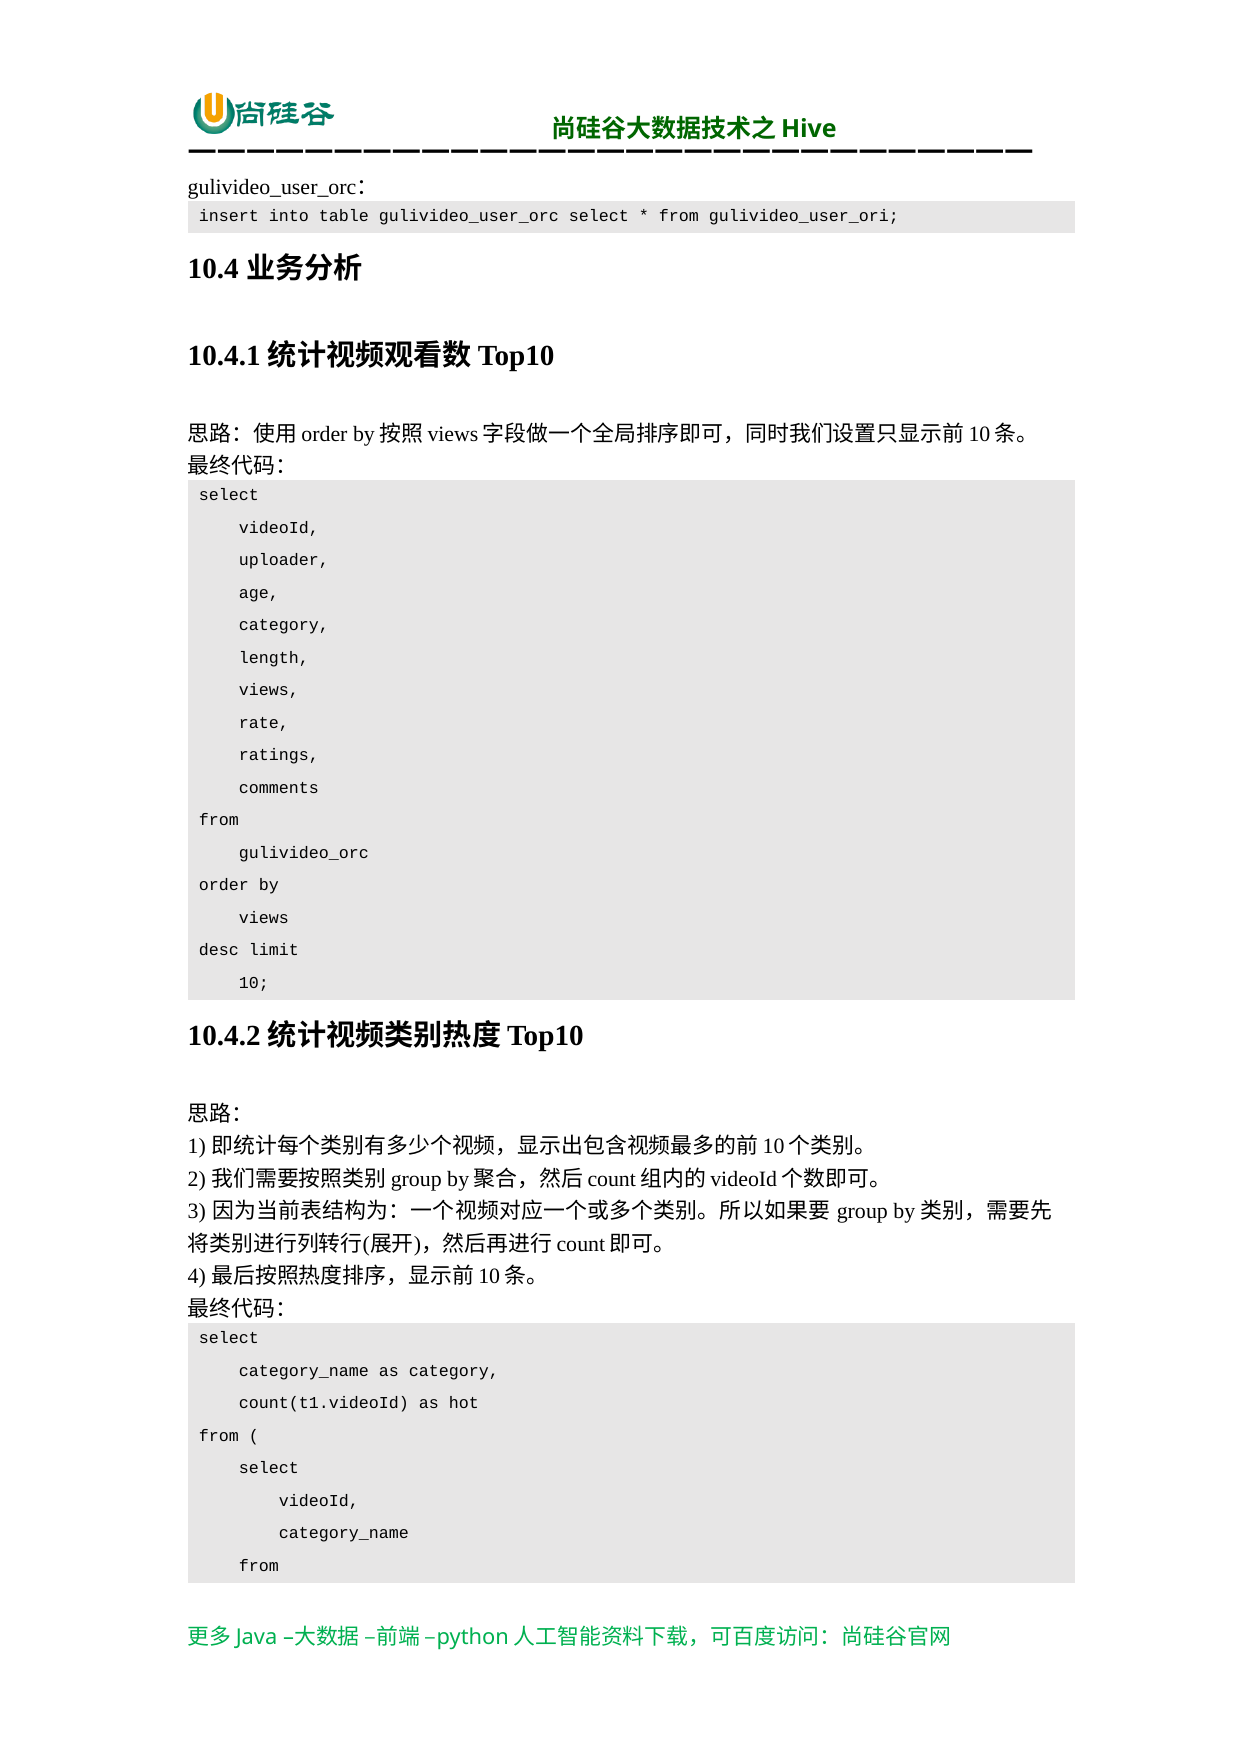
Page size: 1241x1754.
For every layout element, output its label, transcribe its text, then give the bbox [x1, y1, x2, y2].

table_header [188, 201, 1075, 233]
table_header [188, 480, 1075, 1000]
subtitle 10.4.2 统计视频类别热度Top10 [187, 1000, 1053, 1065]
text 最终代码： [187, 1291, 1053, 1323]
subtitle 10.4 业务分析 [187, 233, 1053, 298]
picture [187, 88, 338, 138]
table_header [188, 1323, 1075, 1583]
text 3) 因为当前表结构为：一个视频对应一个或多个类别。所以如果要group by类别，需要先将类别进行列转行(展开)，然后再进行count即可。 [187, 1193, 1053, 1258]
text gulivideo_user_orc： [187, 168, 1053, 201]
text 4) 最后按照热度排序，显示前10条。 [187, 1258, 1053, 1291]
text 2) 我们需要按照类别group by聚合，然后count组内的videoId个数即可。 [187, 1161, 1053, 1193]
text 1) 即统计每个类别有多少个视频，显示出包含视频最多的前10个类别。 [187, 1128, 1053, 1161]
text 最终代码： [187, 448, 1053, 480]
text 思路： [187, 1096, 1053, 1128]
subtitle 10.4.1 统计视频观看数Top10 [187, 320, 1053, 385]
text 思路：使用order by按照views字段做一个全局排序即可，同时我们设置只显示前10条。 [187, 415, 1053, 448]
